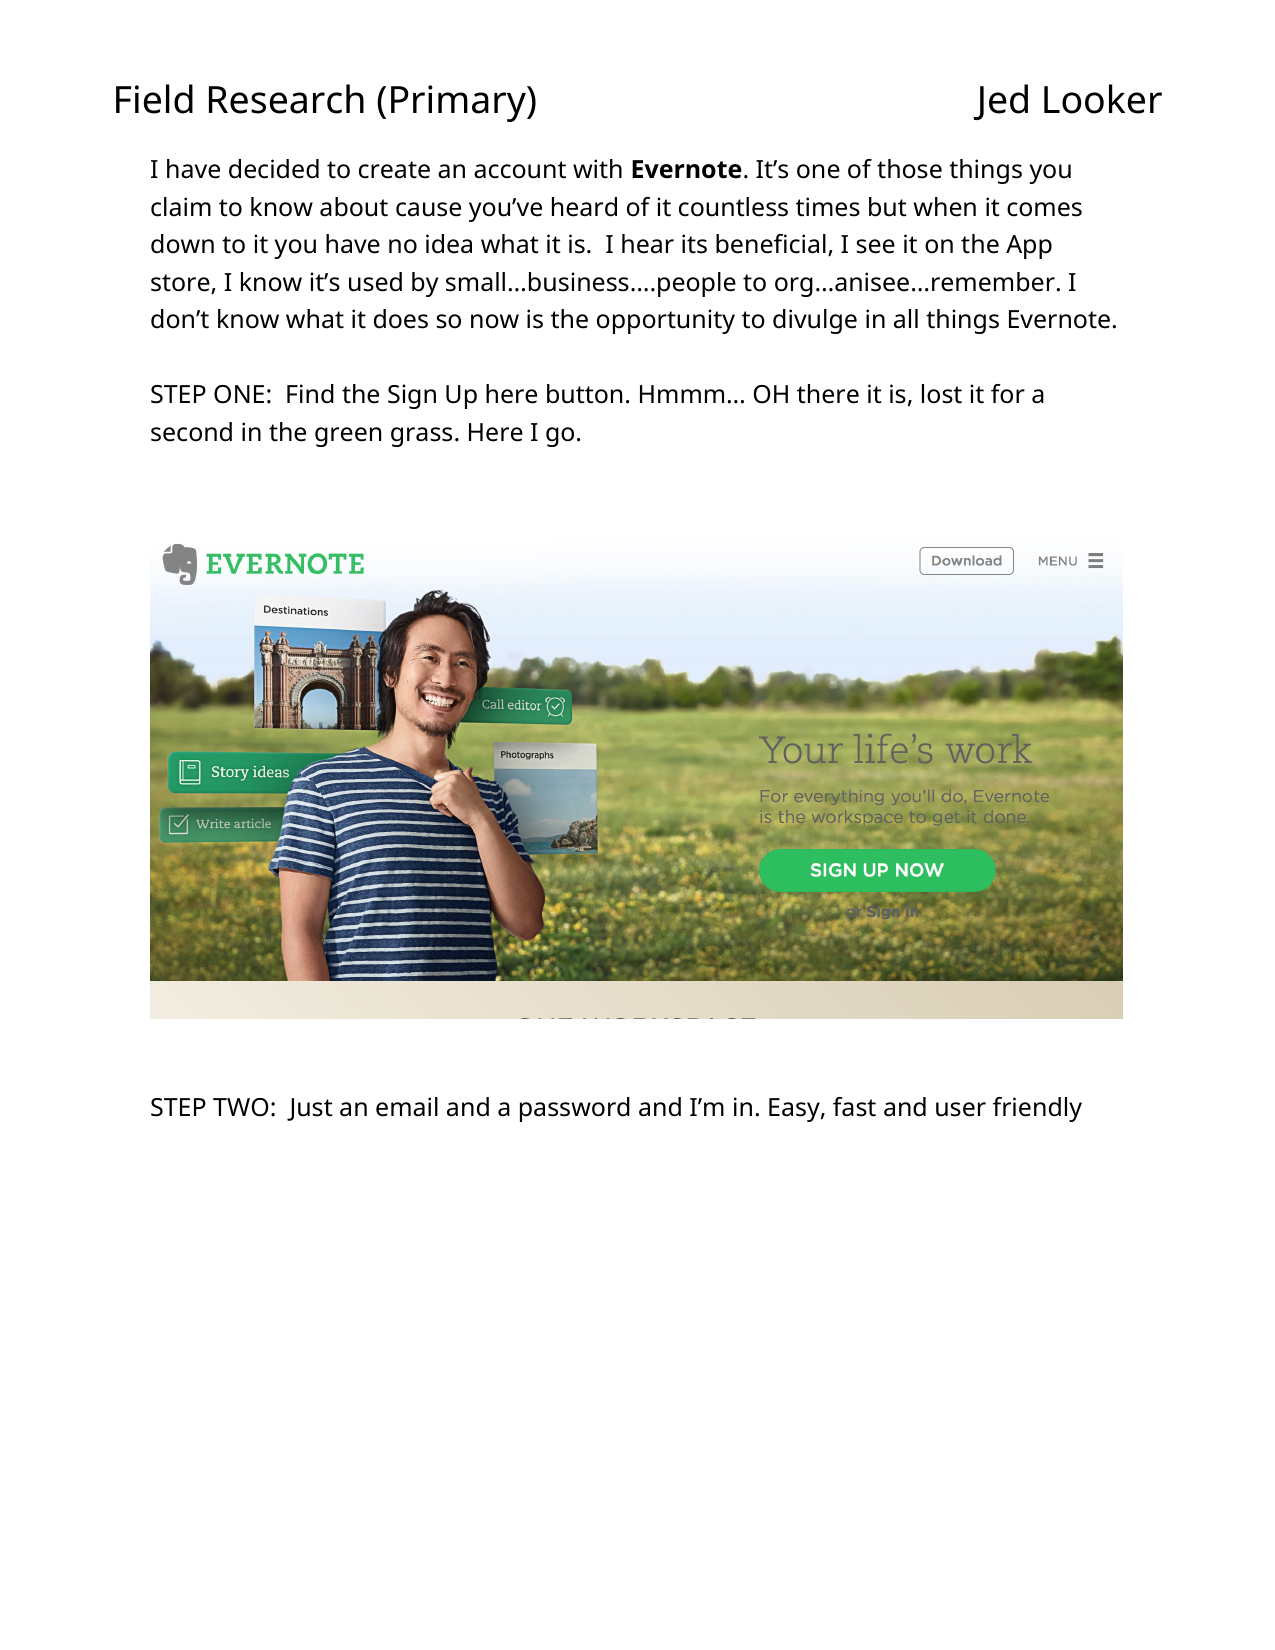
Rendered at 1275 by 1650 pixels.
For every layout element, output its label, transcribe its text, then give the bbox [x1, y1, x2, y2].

text STEP TWO: Just an email and a password and I’m in. Easy, fast and user friendly [150, 1087, 1125, 1125]
picture [150, 525, 1123, 1019]
text I have decided to create an account with Evernote. It’s one of those things you claim to know about cause you’ve heard of it countless times but when it comes down to it you have no idea what it is. I hear its beneficial, I see it on the App store, I know it’s used by small…business….people to org…anisee…remember. I don’t know what it does so now is the opportunity to divulge in all things Evernote. [150, 150, 1125, 337]
text STEP ONE: Find the Sign Up here button. Hmmm… OH there it is, lost it for a second in the green grass. Here I go. [150, 375, 1125, 450]
